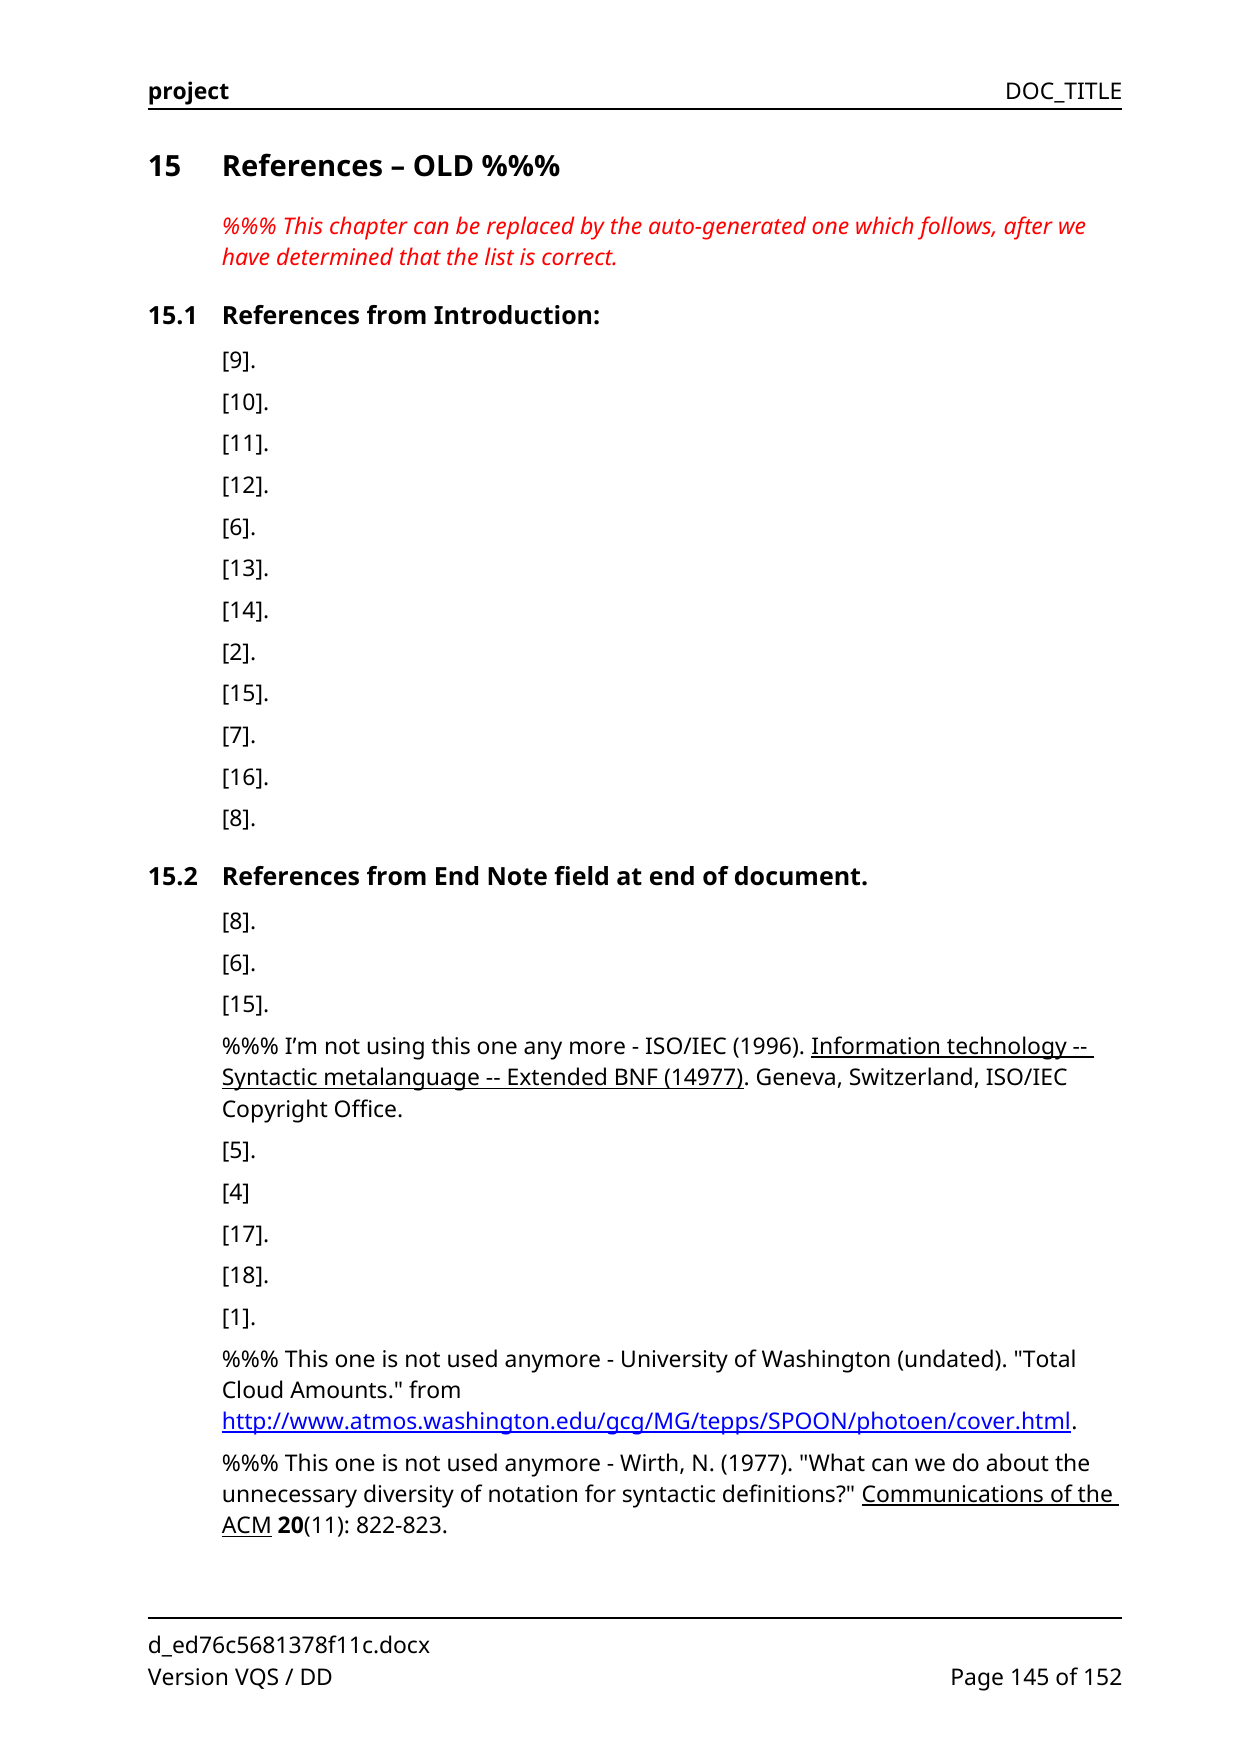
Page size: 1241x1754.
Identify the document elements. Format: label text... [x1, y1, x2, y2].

subtitle References from Introduction: [148, 297, 1122, 331]
text . [222, 905, 1122, 936]
text . [222, 469, 1122, 500]
text %%% I’m not using this one any more - ISO/IEC (1996). Information technology -- Syntactic metalanguage -- Extended BNF (14977). Geneva, Switzerland, ISO/IEC Copyright Office. [222, 1030, 1122, 1124]
subtitle References – OLD %%% [148, 145, 1122, 185]
text . [222, 1259, 1122, 1291]
text . [222, 552, 1122, 583]
text . [222, 677, 1122, 708]
text %%% This one is not used anymore - Wirth, N. (1977). "What can we do about the unnecessary diversity of notation for syntactic definitions?" Communications of the ACM 20(11): 822-823. [222, 1447, 1122, 1541]
text . [222, 636, 1122, 667]
text . [222, 802, 1122, 833]
text . [222, 719, 1122, 750]
text %%% This one is not used anymore - University of Washington (undated). "Total Cloud Amounts." from http://www.atmos.washington.edu/gcg/MG/tepps/SPOON/photoen/cover.html. [222, 1343, 1122, 1436]
text . [222, 947, 1122, 978]
text . [222, 594, 1122, 625]
text . [222, 761, 1122, 792]
text . [222, 1218, 1122, 1249]
subtitle References from End Note field at end of document. [148, 858, 1122, 893]
text . [222, 386, 1122, 417]
text %%% This chapter can be replaced by the auto-generated one which follows, after we have determined that the list is correct. [222, 210, 1122, 272]
text . [222, 344, 1122, 375]
text . [222, 427, 1122, 458]
text . [222, 511, 1122, 542]
text . [222, 1301, 1122, 1332]
text . [222, 1134, 1122, 1166]
text . [222, 988, 1122, 1020]
